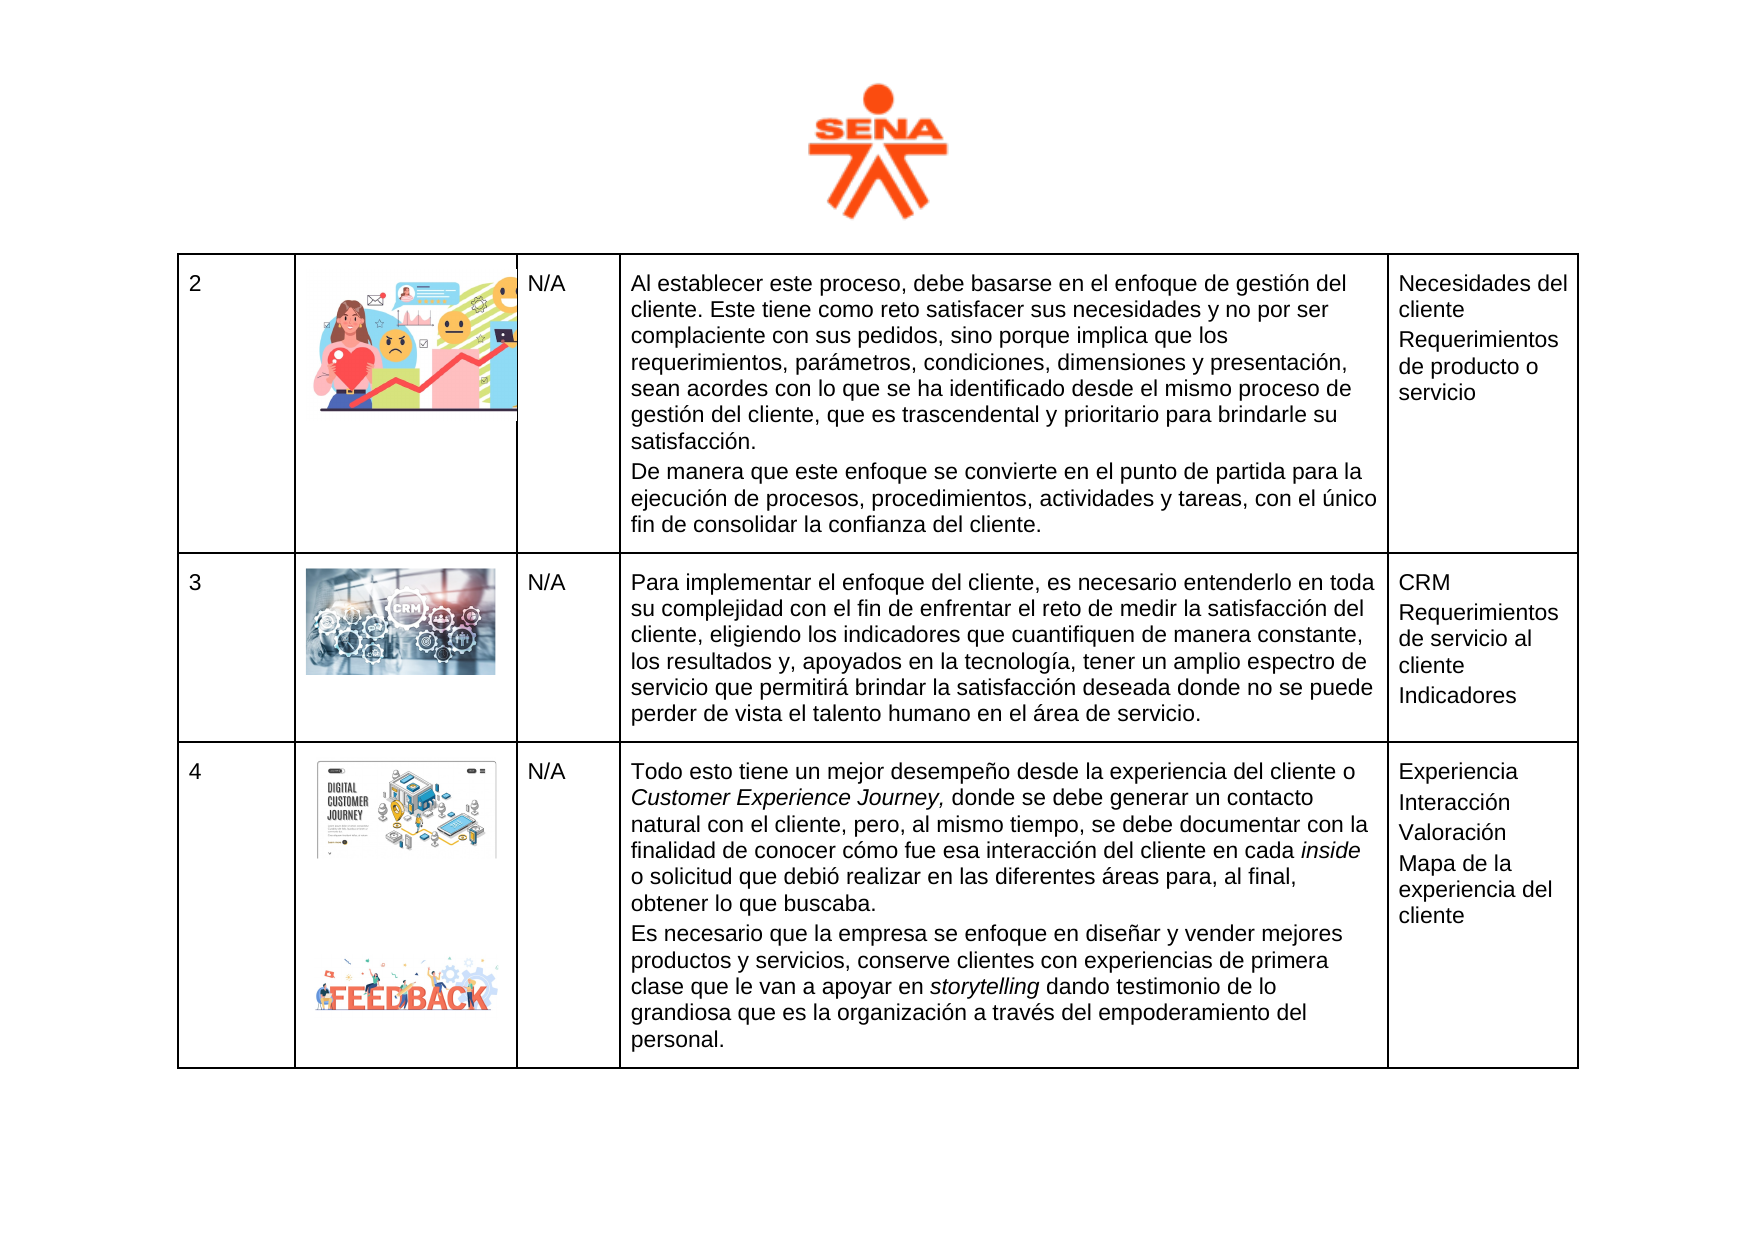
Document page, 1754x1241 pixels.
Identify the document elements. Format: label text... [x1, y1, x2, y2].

table_cell CRM Requerimientos de servicio al cliente Indicadores [1389, 554, 1577, 741]
table_cell 2 [179, 255, 294, 552]
picture [796, 75, 958, 227]
table_cell Al establecer este proceso, debe basarse en el enfoque de gestión del cliente. Este tiene como reto satisfacer sus necesidades y no por ser complaciente con sus pedidos, sino porque implica que los requerimientos, parámetros, condiciones, dimensiones y presentación, sean acordes con lo que se ha identificado desde el mismo proceso de gestión del cliente, que es trascendental y prioritario para brindarle su satisfacción. De manera que este enfoque se convierte en el punto de partida para la ejecución de procesos, procedimientos, actividades y tareas, con el único fin de consolidar la confianza del cliente. [621, 255, 1387, 552]
picture [313, 954, 499, 1020]
picture [305, 269, 517, 421]
picture [305, 568, 496, 675]
table_cell [296, 255, 516, 552]
picture [315, 757, 497, 859]
table_cell N/A [518, 255, 619, 552]
table_cell [296, 743, 516, 1067]
table_cell N/A [518, 743, 619, 1067]
table_cell Experiencia Interacción Valoración Mapa de la experiencia del cliente [1389, 743, 1577, 1067]
table_cell Necesidades del cliente Requerimientos de producto o servicio [1389, 255, 1577, 552]
table_cell [296, 554, 516, 741]
table_cell 3 [179, 554, 294, 741]
table_cell 4 [179, 743, 294, 1067]
table_cell Para implementar el enfoque del cliente, es necesario entenderlo en toda su complejidad con el fin de enfrentar el reto de medir la satisfacción del cliente, eligiendo los indicadores que cuantifiquen de manera constante, los resultados y, apoyados en la tecnología, tener un amplio espectro de servicio que permitirá brindar la satisfacción deseada donde no se puede perder de vista el talento humano en el área de servicio. [621, 554, 1387, 741]
table_cell N/A [518, 554, 619, 741]
